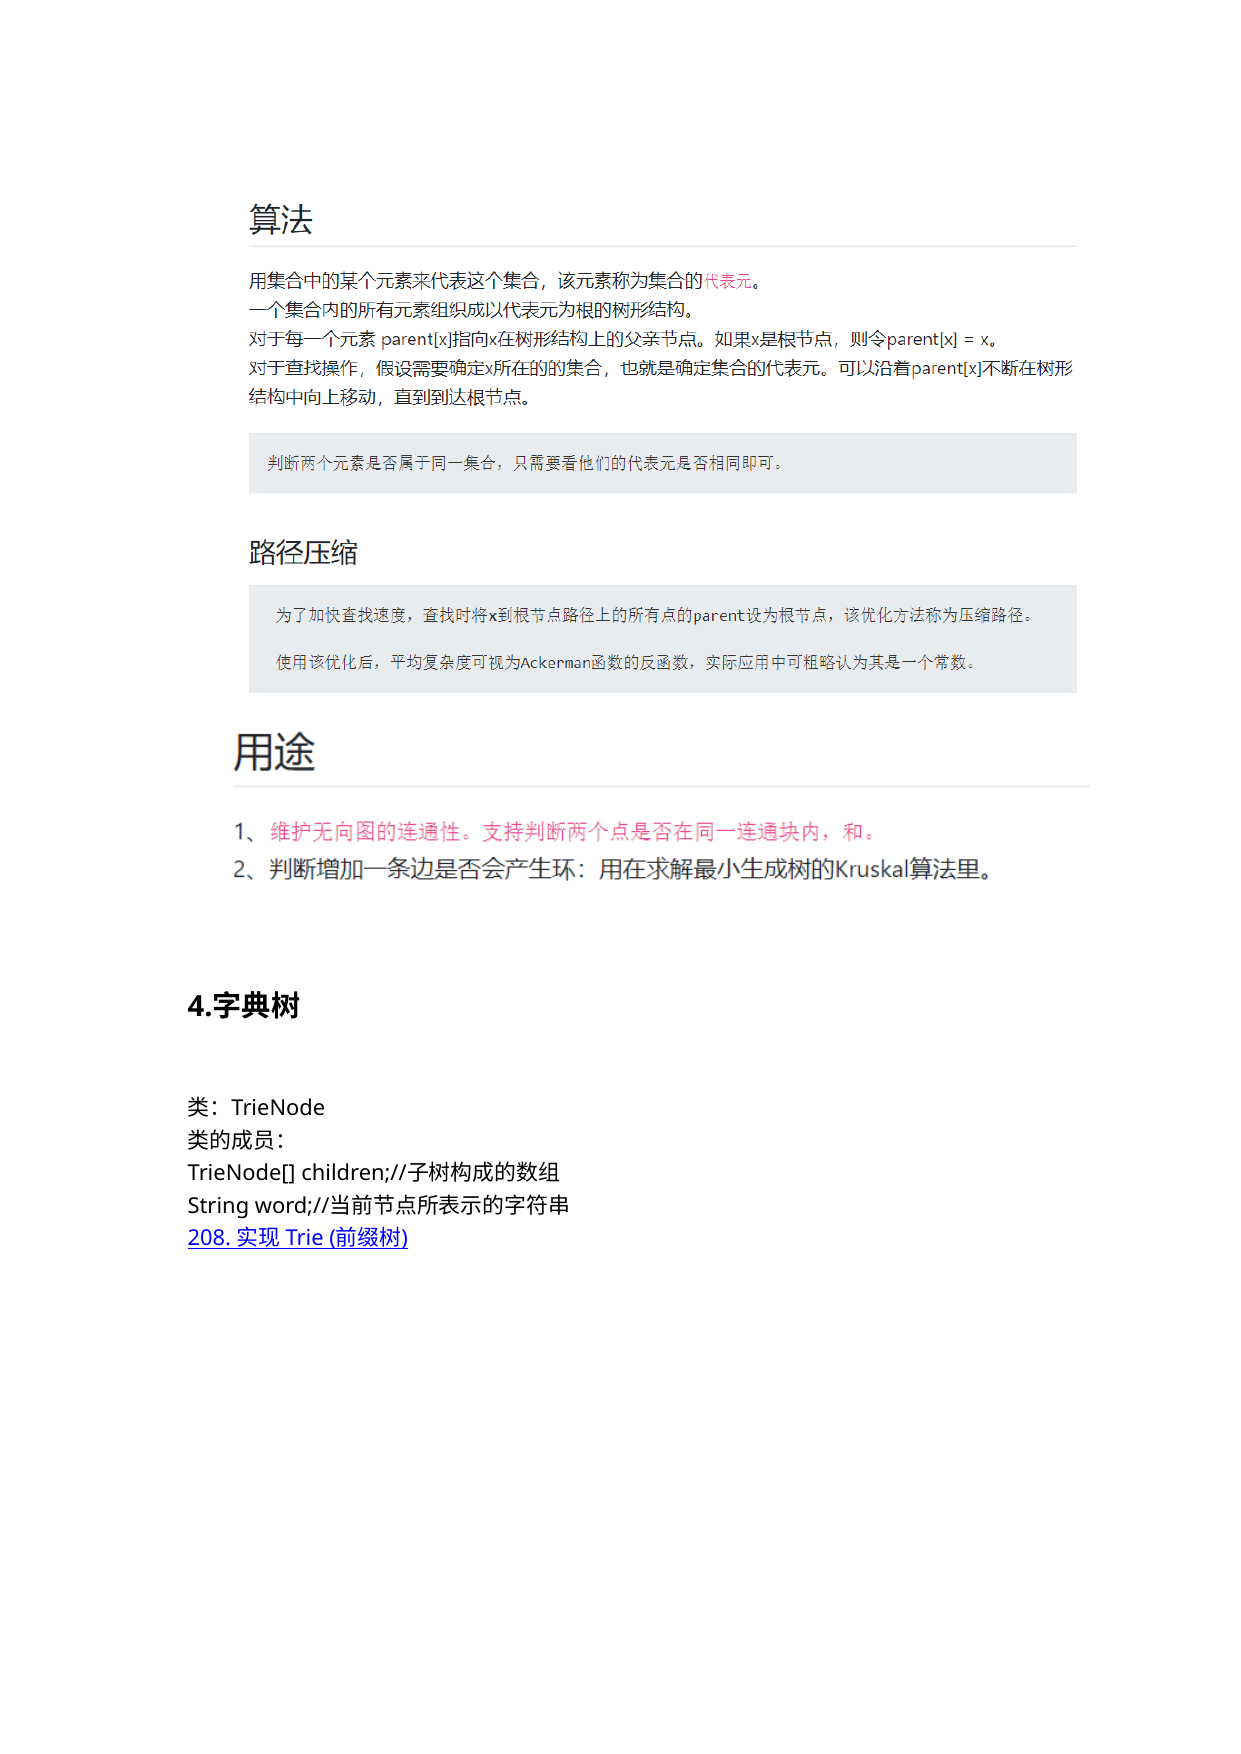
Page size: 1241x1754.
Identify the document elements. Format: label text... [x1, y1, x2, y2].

list 类：TrieNode [187, 1090, 1053, 1122]
list TrieNode[] children;//子树构成的数组 [187, 1155, 1053, 1187]
picture [225, 162, 1091, 705]
list String word;//当前节点所表示的字符串 [187, 1187, 1053, 1220]
subtitle 4.字典树 [187, 971, 1053, 1036]
text 208. 实现 Trie (前缀树) [187, 1220, 1053, 1252]
list 类的成员： [187, 1122, 1053, 1155]
picture [225, 714, 1091, 915]
